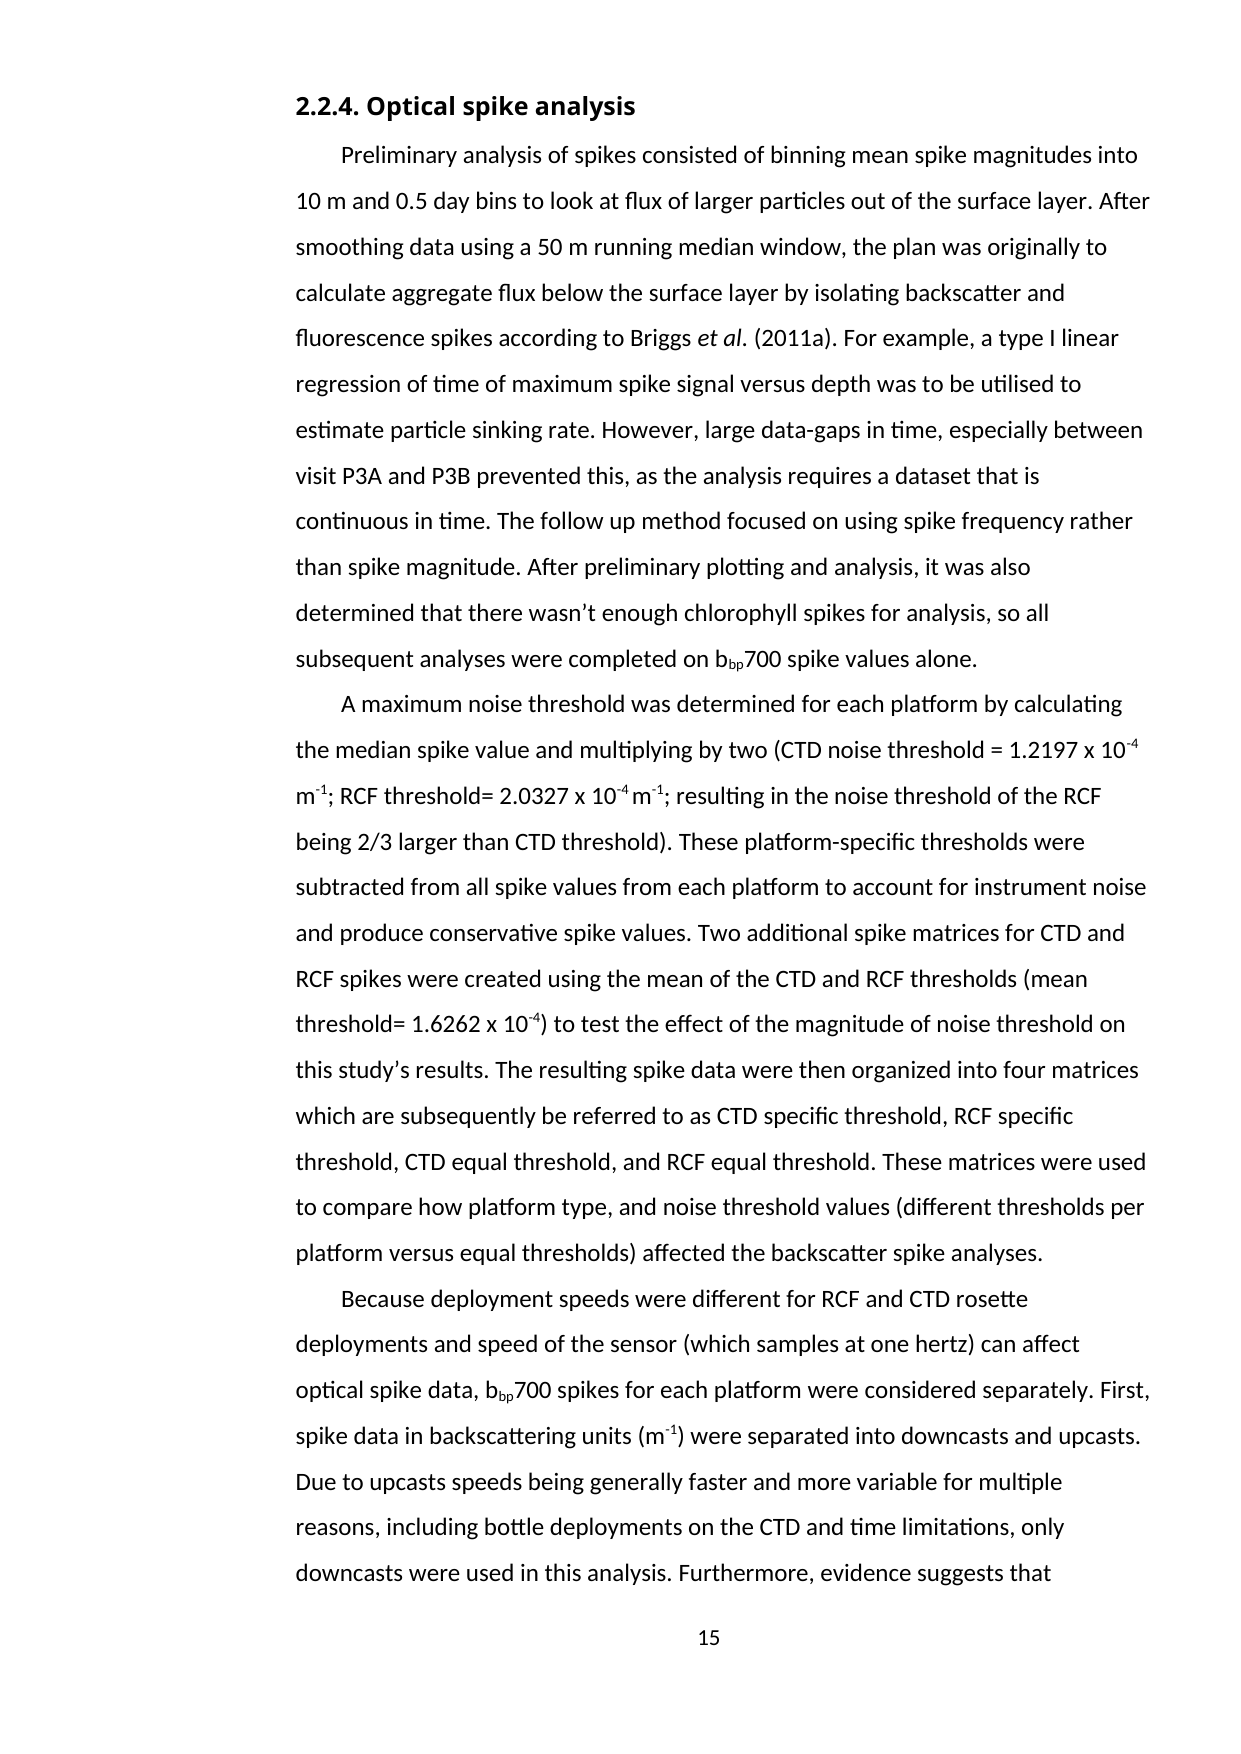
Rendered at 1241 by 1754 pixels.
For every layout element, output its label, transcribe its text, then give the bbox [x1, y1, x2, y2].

subtitle 2.2.4. Optical spike analysis [295, 89, 1152, 123]
text Preliminary analysis of spikes consisted of binning mean spike magnitudes into 10 m and 0.5 day bins to look at flux of larger particles out of the surface layer. After smoothing data using a 50 m running median window, the plan was originally to calculate aggregate flux below the surface layer by isolating backscatter and fluorescence spikes according to Briggs et al. (2011a). For example, a type I linear regression of time of maximum spike signal versus depth was to be utilised to estimate particle sinking rate. However, large data-gaps in time, especially between visit P3A and P3B prevented this, as the analysis requires a dataset that is continuous in time. The follow up method focused on using spike frequency rather than spike magnitude. After preliminary plotting and analysis, it was also determined that there wasn’t enough chlorophyll spikes for analysis, so all subsequent analyses were completed on bbp700 spike values alone. [295, 140, 1152, 673]
text A maximum noise threshold was determined for each platform by calculating the median spike value and multiplying by two (CTD noise threshold = 1.2197 x 10-4 m-1; RCF threshold= 2.0327 x 10-4 m-1; resulting in the noise threshold of the RCF being 2/3 larger than CTD threshold). These platform-specific thresholds were subtracted from all spike values from each platform to account for instrument noise and produce conservative spike values. Two additional spike matrices for CTD and RCF spikes were created using the mean of the CTD and RCF thresholds (mean threshold= 1.6262 x 10-4) to test the effect of the magnitude of noise threshold on this study’s results. The resulting spike data were then organized into four matrices which are subsequently be referred to as CTD specific threshold, RCF specific threshold, CTD equal threshold, and RCF equal threshold. These matrices were used to compare how platform type, and noise threshold values (different thresholds per platform versus equal thresholds) affected the backscatter spike analyses. [295, 688, 1152, 1268]
